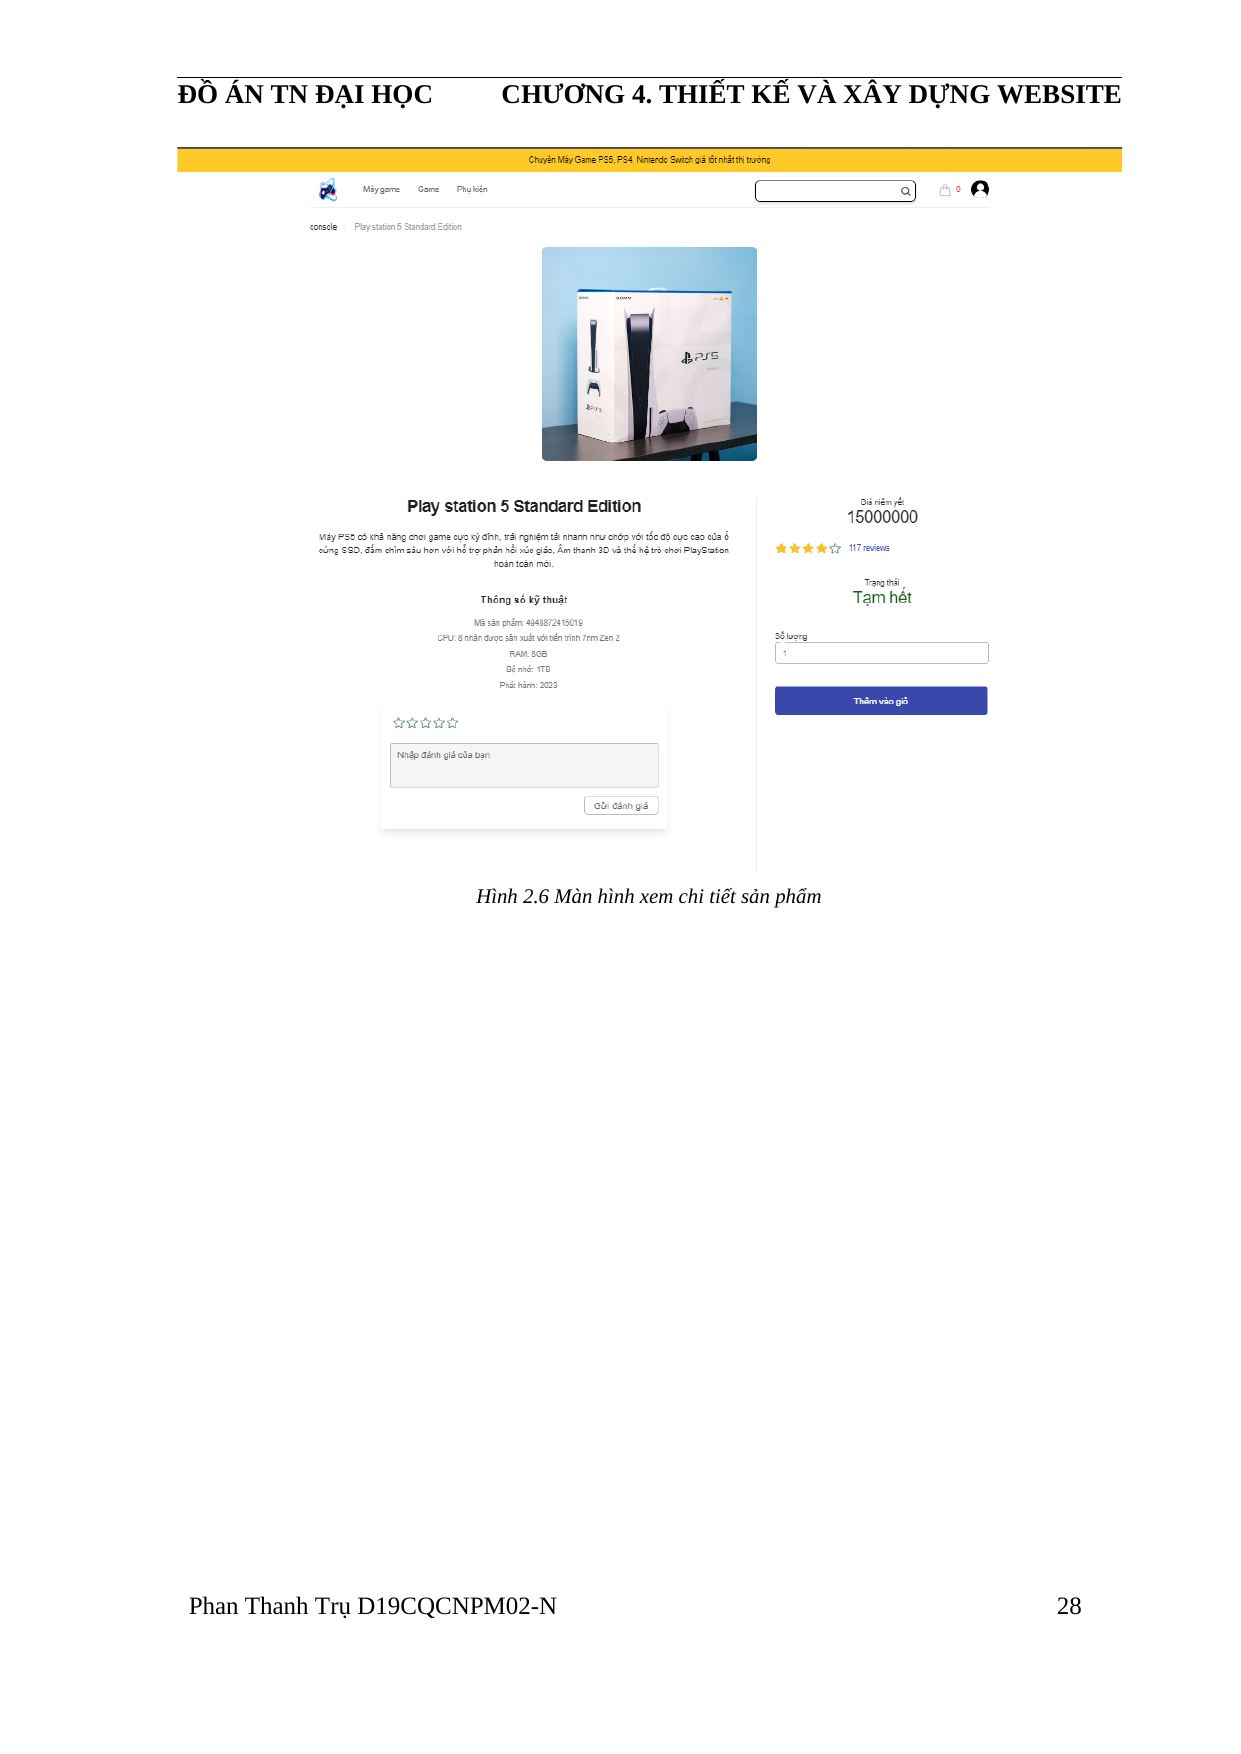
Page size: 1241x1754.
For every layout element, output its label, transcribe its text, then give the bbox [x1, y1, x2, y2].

picture [177, 147, 1123, 872]
text Hình 2.6 Màn hình xem chi tiết sản phẩm [177, 884, 1122, 908]
